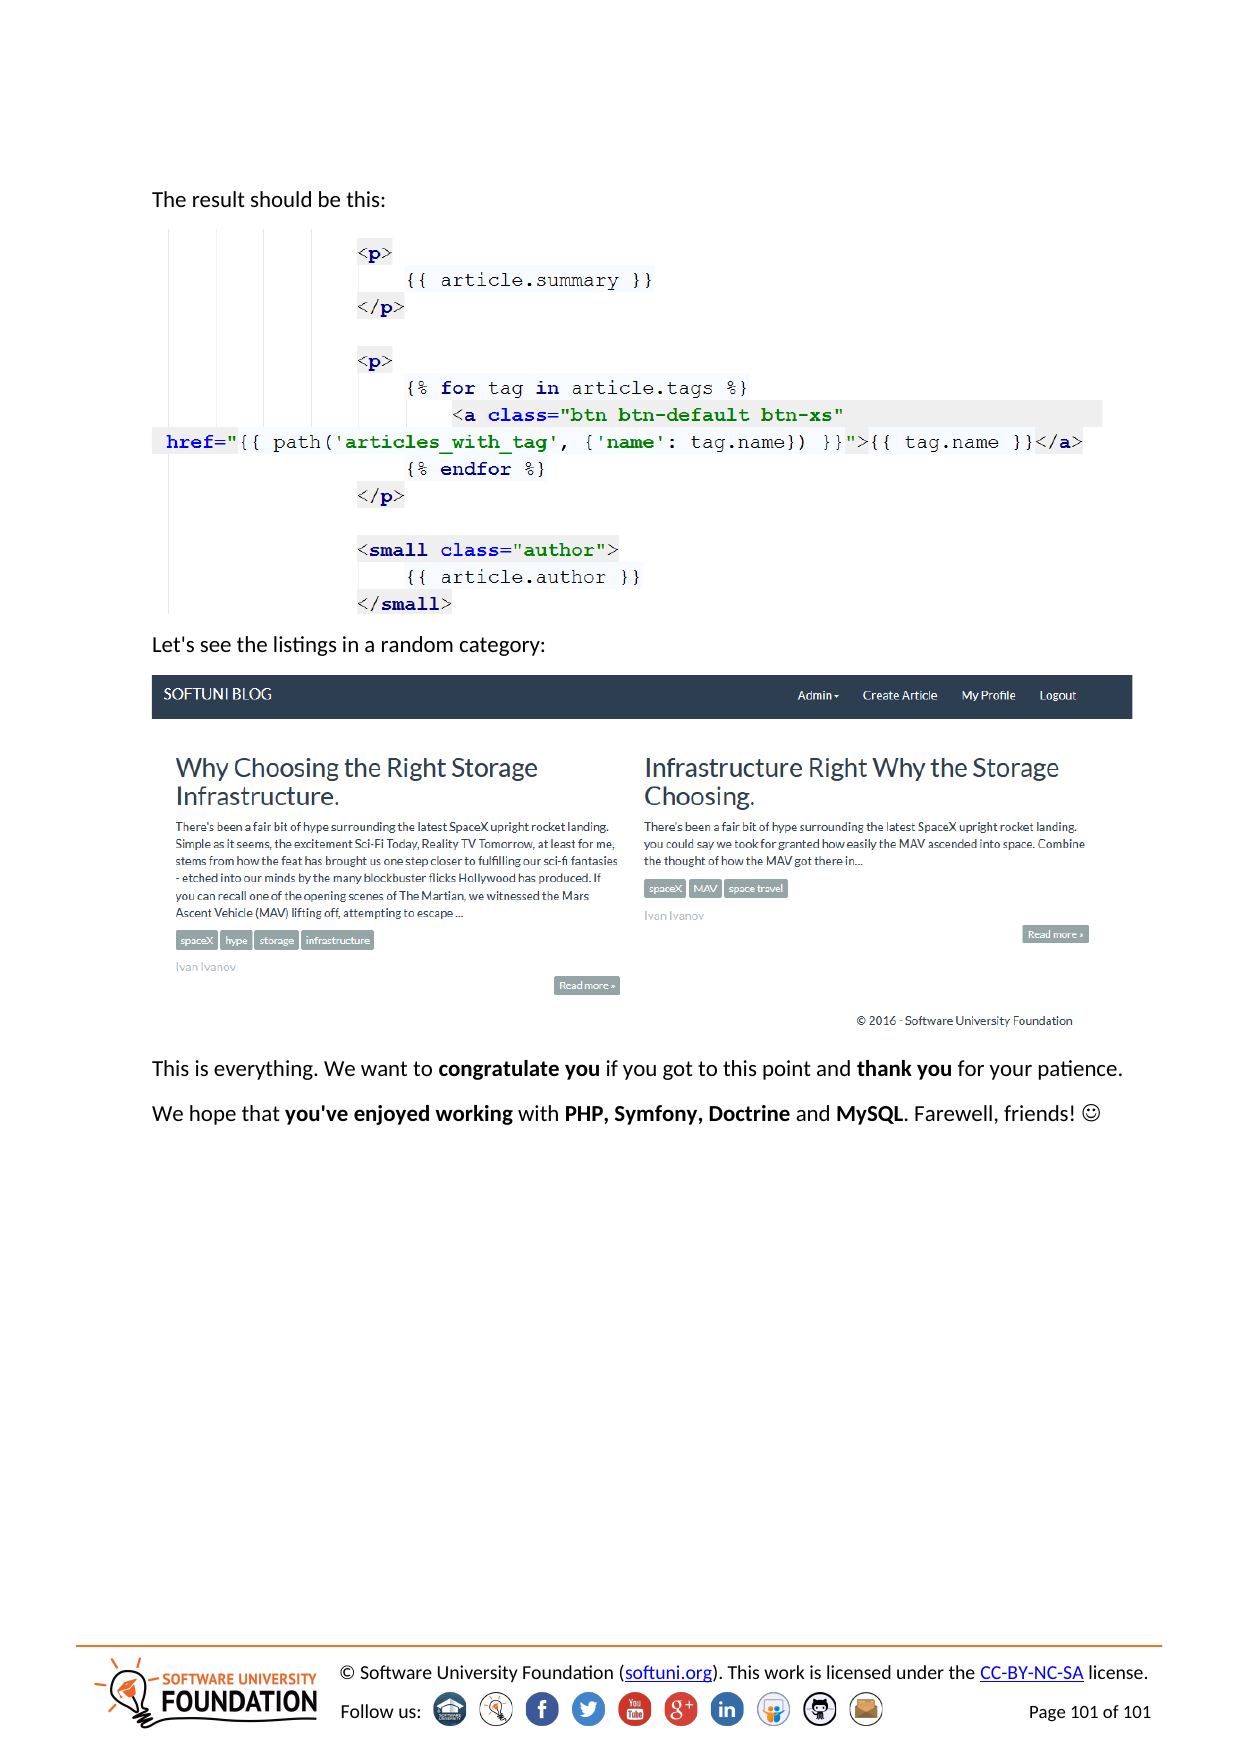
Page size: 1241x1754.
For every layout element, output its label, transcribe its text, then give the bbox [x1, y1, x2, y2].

picture [664, 1692, 698, 1726]
text We hope that you've enjoyed working with PHP, Symfony, Doctrine and MySQL. Farewell, friends! [152, 1099, 1163, 1127]
picture [479, 1692, 513, 1726]
picture [572, 1692, 605, 1726]
text The result should be this: [152, 185, 1163, 213]
picture [151, 675, 1133, 1038]
picture [93, 1656, 317, 1729]
picture [849, 1692, 883, 1726]
text Let's see the listings in a random category: [152, 630, 1163, 658]
picture [803, 1692, 837, 1726]
picture [525, 1692, 559, 1726]
picture [710, 1692, 744, 1726]
picture [618, 1692, 652, 1726]
picture [433, 1692, 467, 1726]
picture [151, 229, 1103, 614]
picture [757, 1692, 790, 1726]
text This is everything. We want to congratulate you if you got to this point and thank you for your patience. [152, 1054, 1163, 1082]
